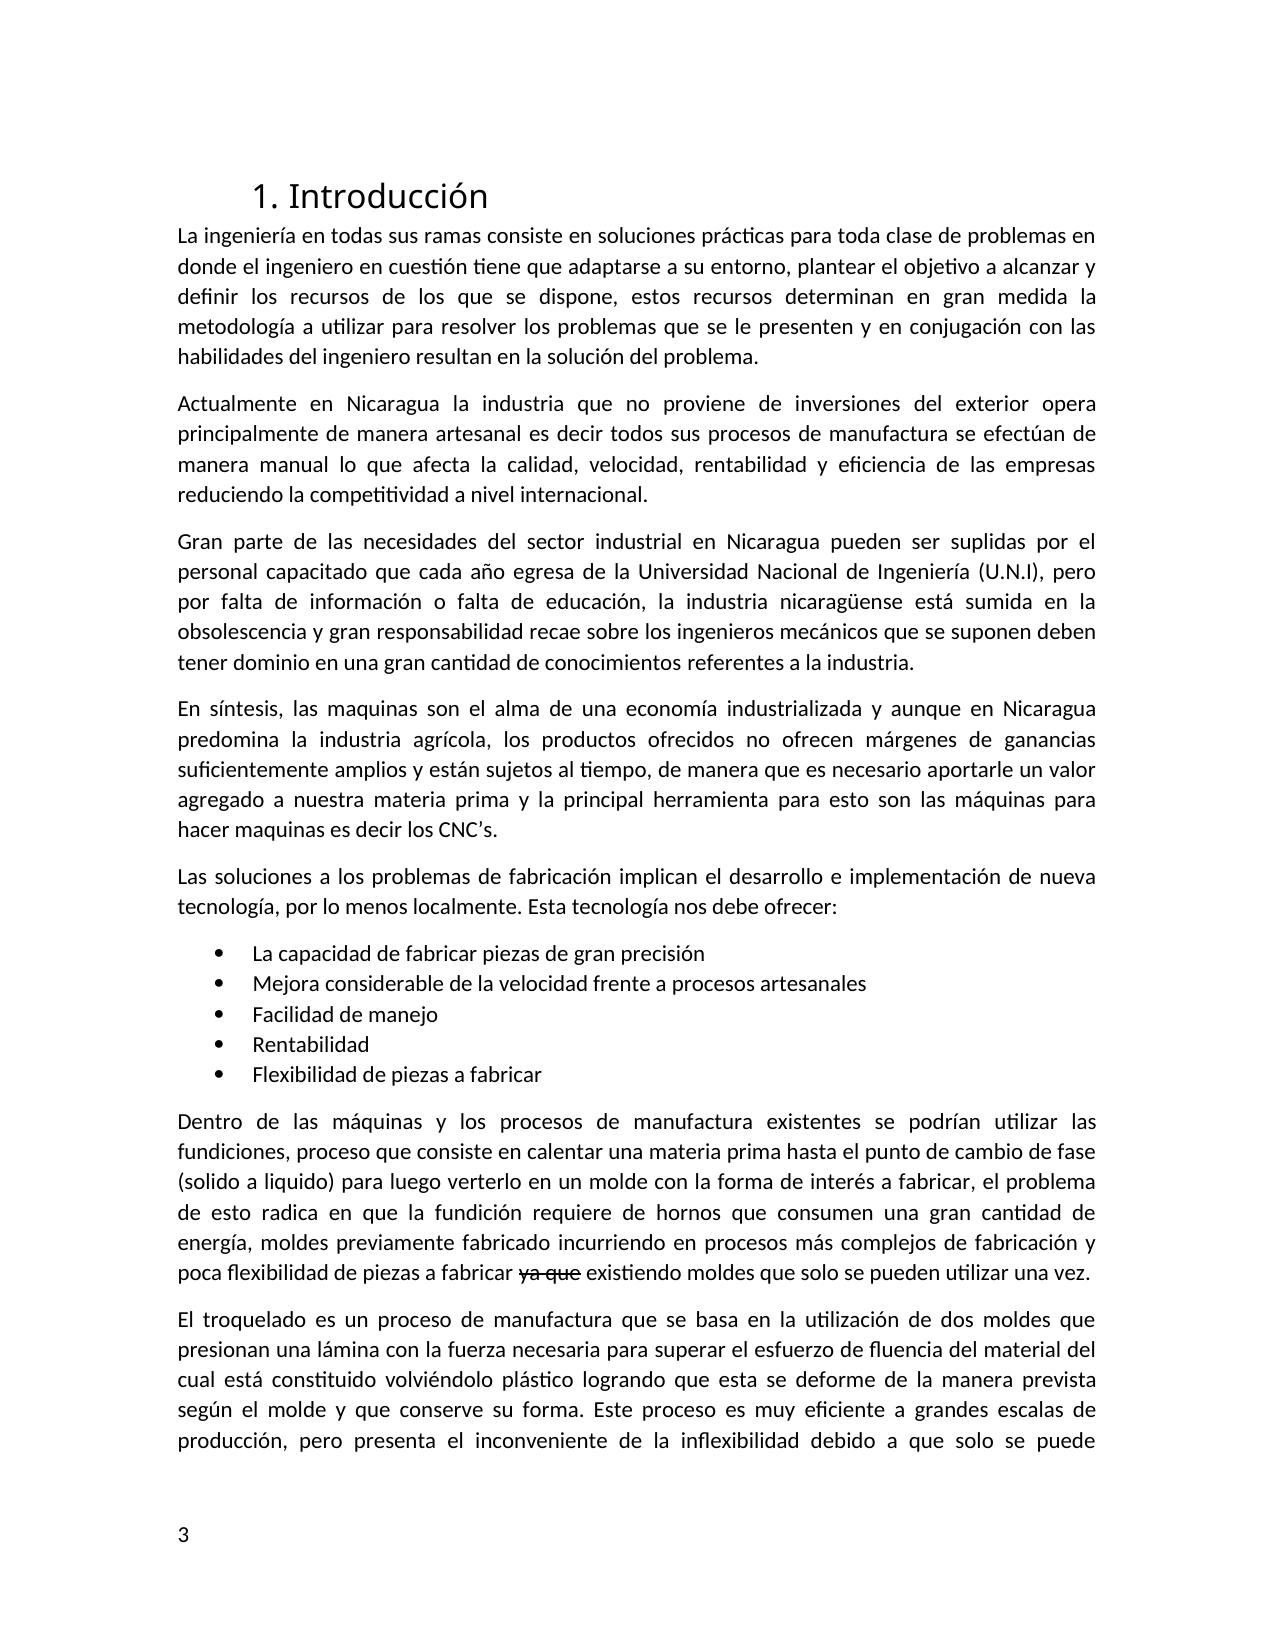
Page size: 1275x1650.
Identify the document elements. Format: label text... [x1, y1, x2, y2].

text Gran parte de las necesidades del sector industrial en Nicaragua pueden ser suplidas por el personal capacitado que cada año egresa de la Universidad Nacional de Ingeniería (U.N.I), pero por falta de información o falta de educación, la industria nicaragüense está sumida en la obsolescencia y gran responsabilidad recae sobre los ingenieros mecánicos que se suponen deben tener dominio en una gran cantidad de conocimientos referentes a la industria. [177, 527, 1098, 676]
list Rentabilidad [215, 1030, 1098, 1058]
text La ingeniería en todas sus ramas consiste en soluciones prácticas para toda clase de problemas en donde el ingeniero en cuestión tiene que adaptarse a su entorno, plantear el objetivo a alcanzar y definir los recursos de los que se dispone, estos recursos determinan en gran medida la metodología a utilizar para resolver los problemas que se le presenten y en conjugación con las habilidades del ingeniero resultan en la solución del problema. [177, 222, 1098, 370]
subtitle Introducción [251, 173, 1098, 218]
text En síntesis, las maquinas son el alma de una economía industrializada y aunque en Nicaragua predomina la industria agrícola, los productos ofrecidos no ofrecen márgenes de ganancias suficientemente amplios y están sujetos al tiempo, de manera que es necesario aportarle un valor agregado a nuestra materia prima y la principal herramienta para esto son las máquinas para hacer maquinas es decir los CNC’s. [177, 694, 1098, 843]
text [177, 1305, 1098, 1454]
list Flexibilidad de piezas a fabricar [215, 1060, 1098, 1088]
text Actualmente en Nicaragua la industria que no proviene de inversiones del exterior opera principalmente de manera artesanal es decir todos sus procesos de manufactura se efectúan de manera manual lo que afecta la calidad, velocidad, rentabilidad y eficiencia de las empresas reduciendo la competitividad a nivel internacional. [177, 389, 1098, 508]
text Dentro de las máquinas y los procesos de manufactura existentes se podrían utilizar las fundiciones, proceso que consiste en calentar una materia prima hasta el punto de cambio de fase (solido a liquido) para luego verterlo en un molde con la forma de interés a fabricar, el problema de esto radica en que la fundición requiere de hornos que consumen una gran cantidad de energía, moldes previamente fabricado incurriendo en procesos más complejos de fabricación y poca flexibilidad de piezas a fabricar ya que existiendo moldes que solo se pueden utilizar una vez. [177, 1107, 1098, 1286]
list Facilidad de manejo [215, 1000, 1098, 1028]
text Las soluciones a los problemas de fabricación implican el desarrollo e implementación de nueva tecnología, por lo menos localmente. Esta tecnología nos debe ofrecer: [177, 862, 1098, 920]
list La capacidad de fabricar piezas de gran precisión [215, 939, 1098, 967]
list Mejora considerable de la velocidad frente a procesos artesanales [215, 969, 1098, 997]
